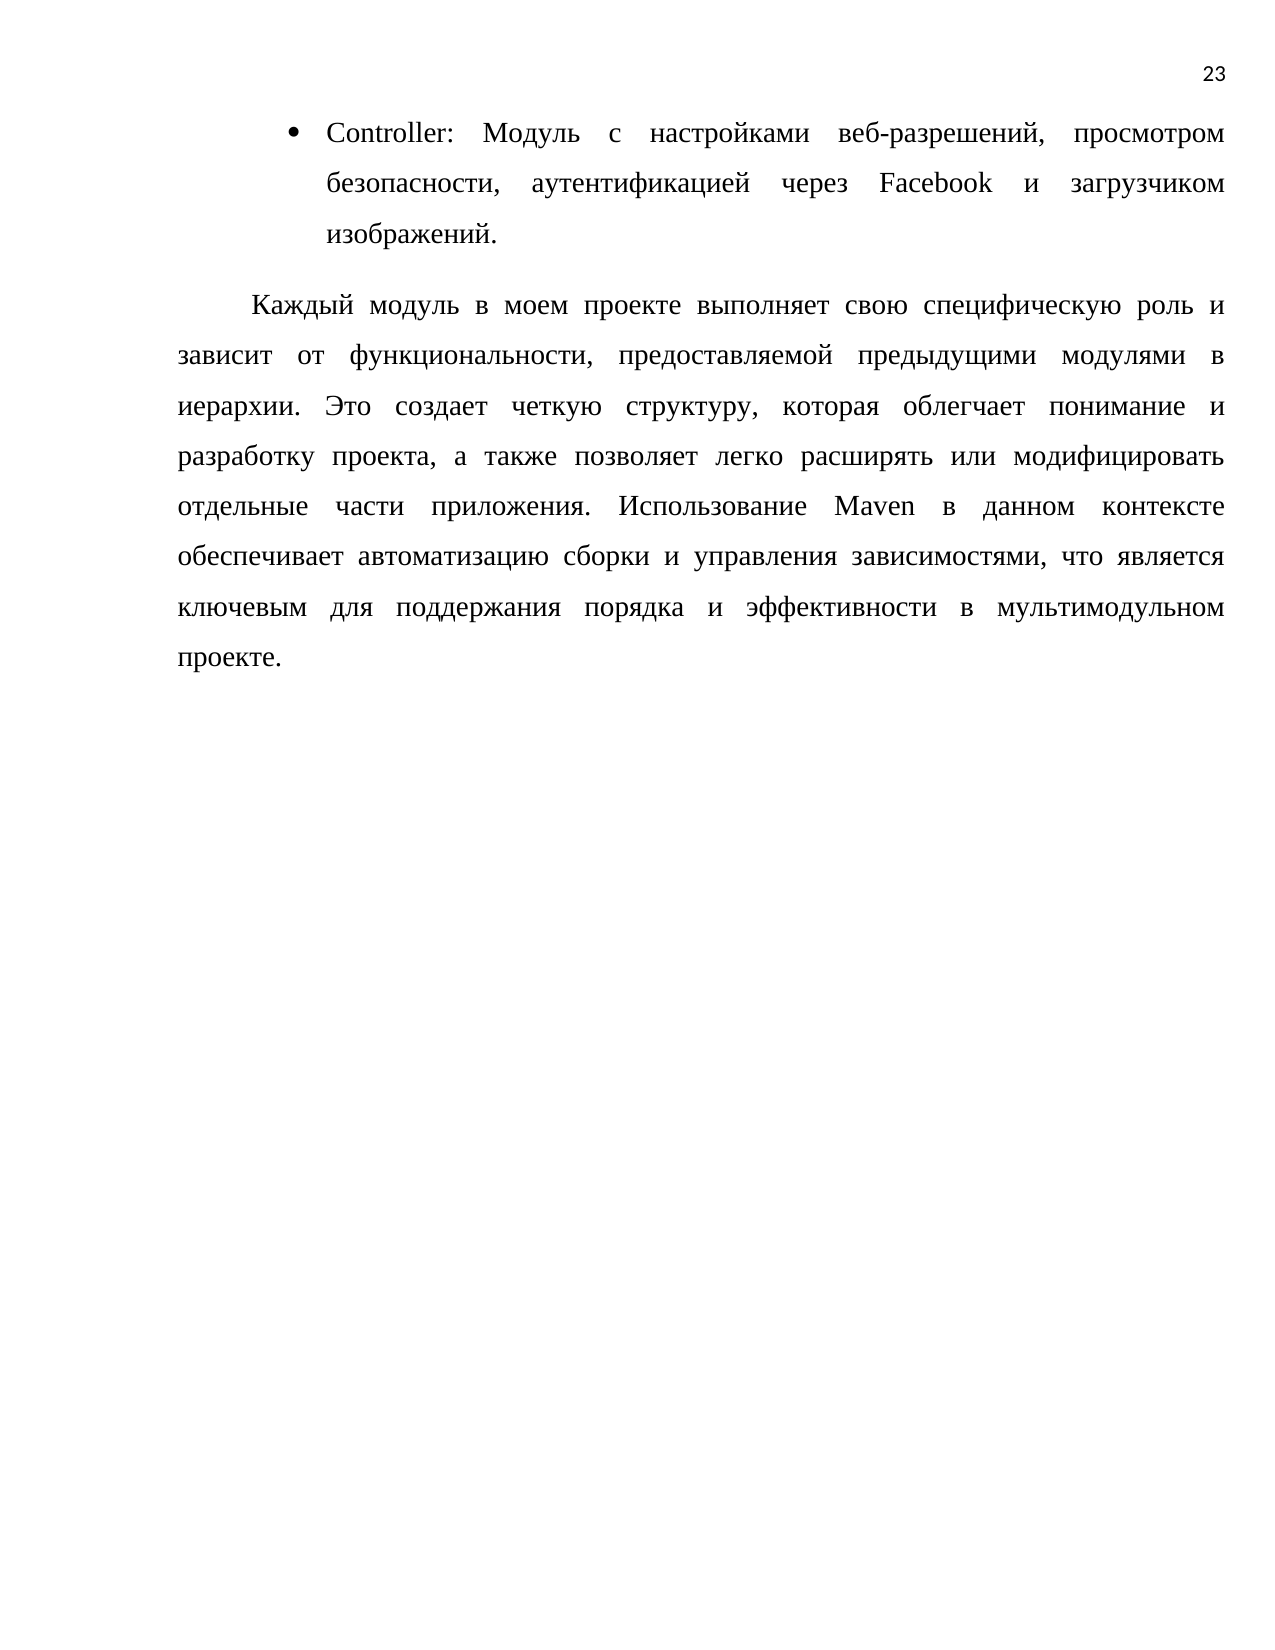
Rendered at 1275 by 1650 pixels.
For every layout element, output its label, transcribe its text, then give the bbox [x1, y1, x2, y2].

list Controller: Модуль с настройками веб-разрешений, просмотром безопасности, аутентификацией через Facebook и загрузчиком изображений. [289, 115, 1226, 249]
text Каждый модуль в моем проекте выполняет свою специфическую роль и зависит от функциональности, предоставляемой предыдущими модулями в иерархии. Это создает четкую структуру, которая облегчает понимание и разработку проекта, а также позволяет легко расширять или модифицировать отдельные части приложения. Использование Maven в данном контексте обеспечивает автоматизацию сборки и управления зависимостями, что является ключевым для поддержания порядка и эффективности в мультимодульном проекте. [177, 287, 1226, 673]
